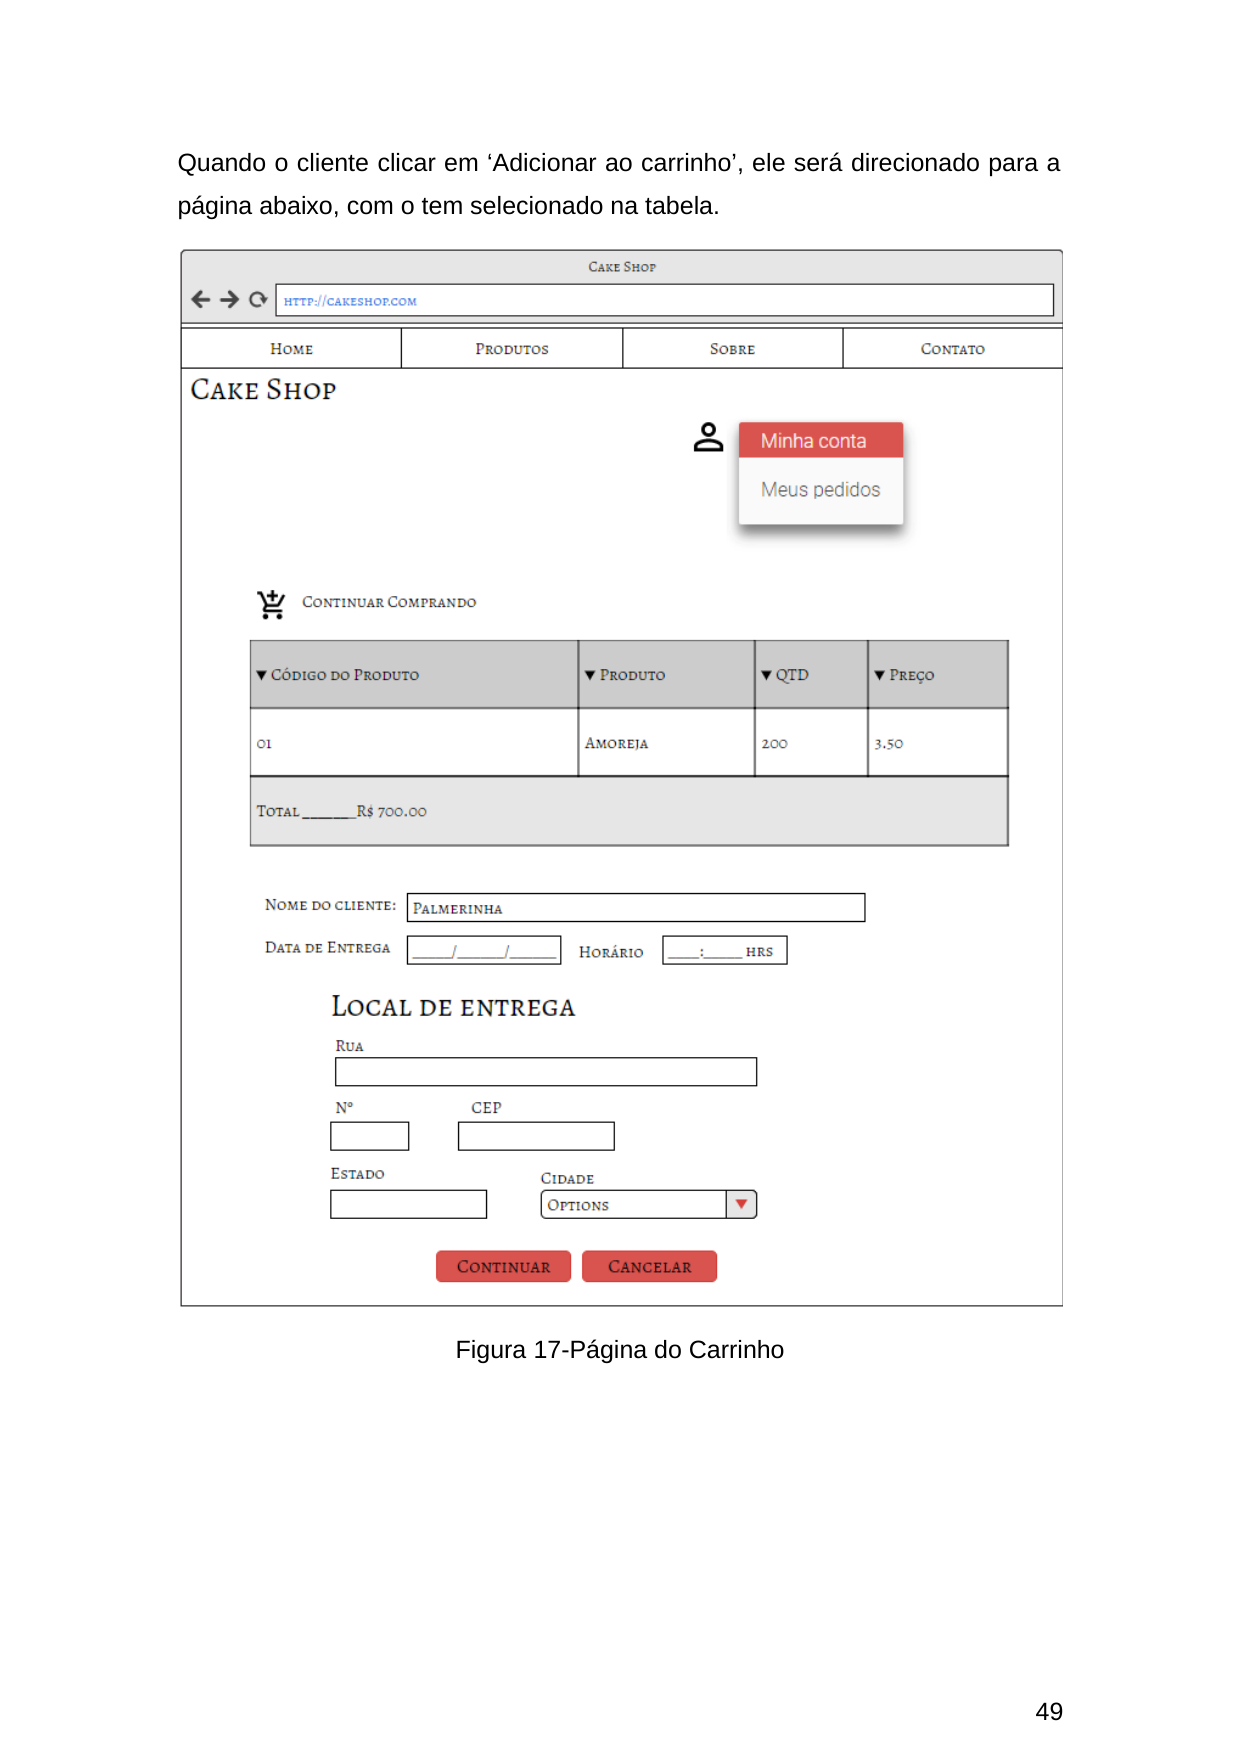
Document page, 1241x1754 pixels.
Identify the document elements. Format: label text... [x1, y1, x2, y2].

picture [177, 246, 1063, 1309]
text Figura 17-Página do Carrinho [177, 1335, 1063, 1364]
text Quando o cliente clicar em ‘Adicionar ao carrinho’, ele será direcionado para a página abaixo, com o tem selecionado na tabela. [177, 148, 1063, 219]
